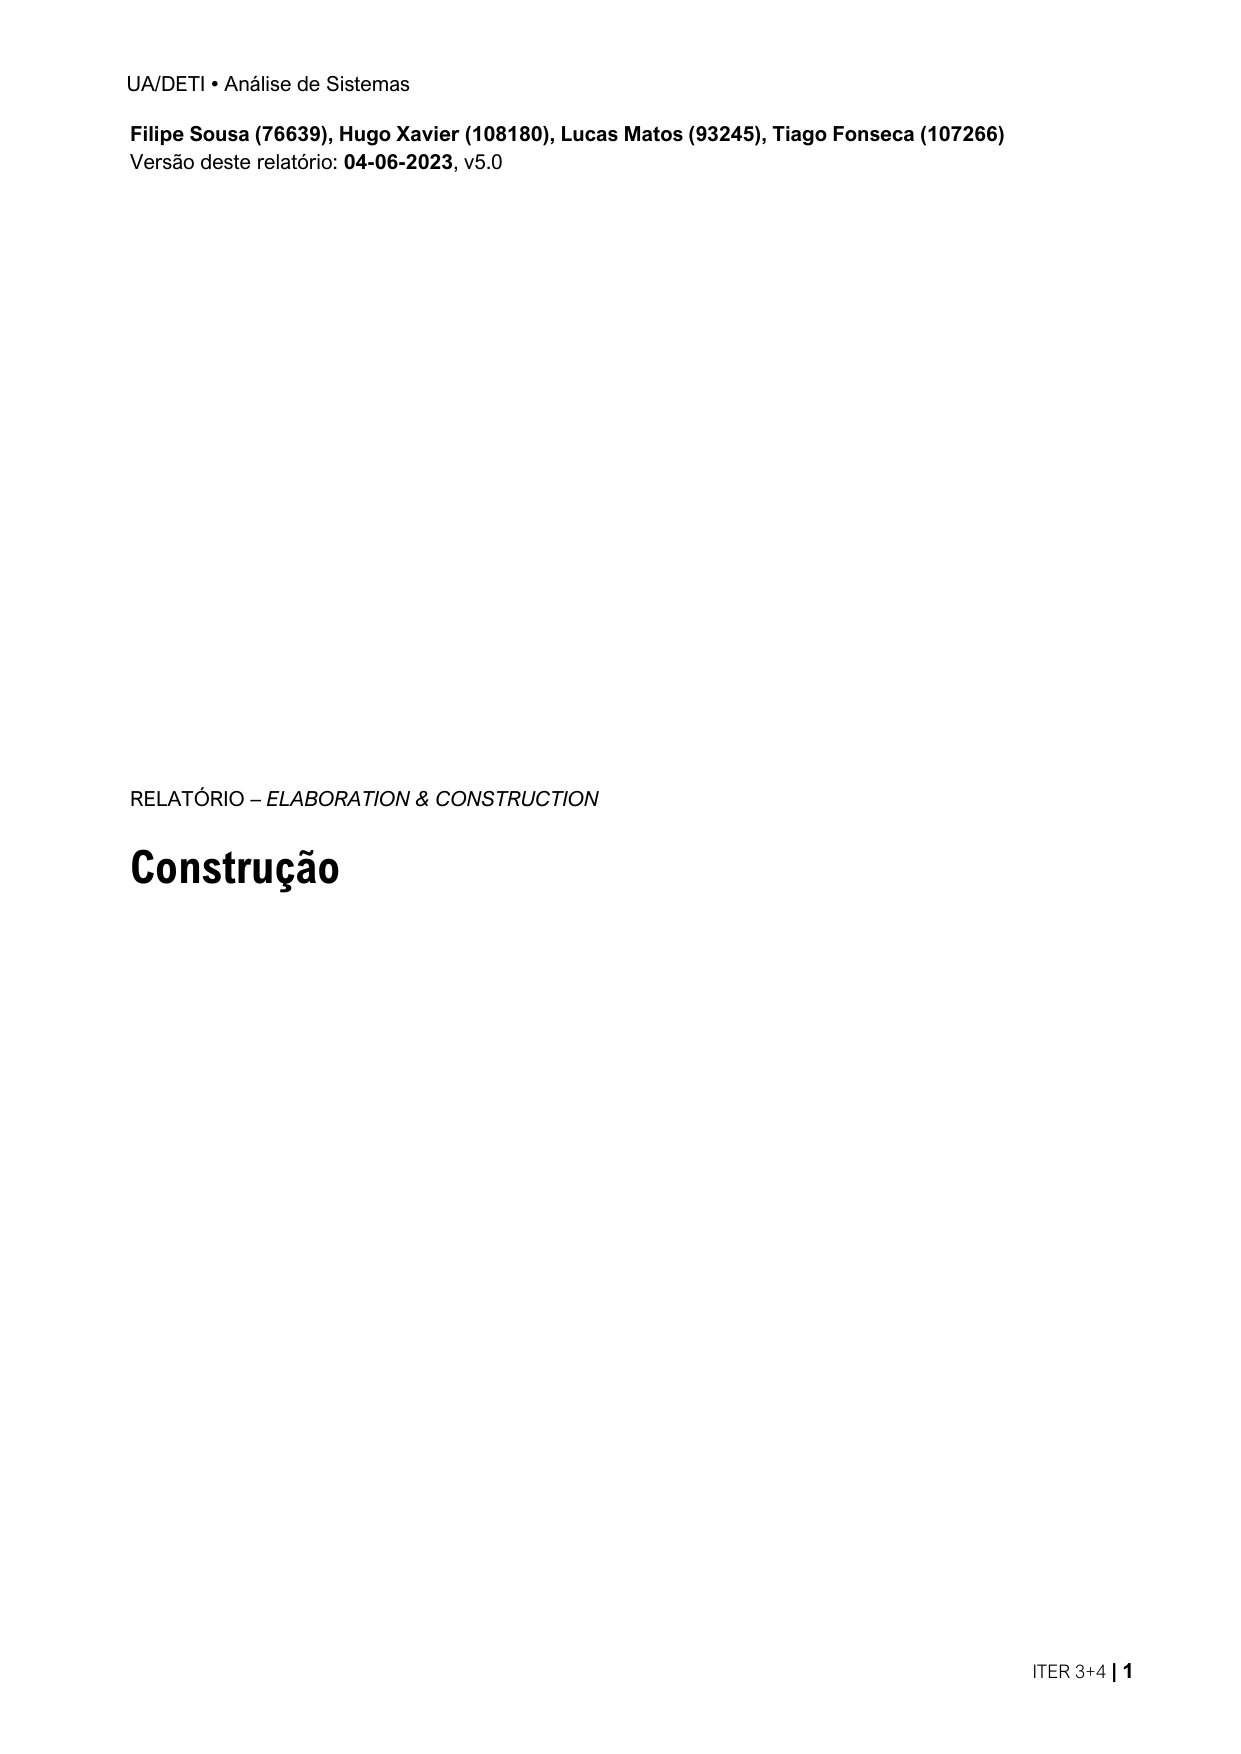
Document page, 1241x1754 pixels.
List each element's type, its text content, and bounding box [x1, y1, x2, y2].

text Versão deste relatório: 04-06-2023, v5.0 [130, 149, 1134, 174]
title Construção [130, 839, 1075, 894]
text Filipe Sousa (76639), Hugo Xavier (108180), Lucas Matos (93245), Tiago Fonseca (107266) [130, 121, 1134, 146]
text RELATÓRIO – ELABORATION & CONSTRUCTION [130, 786, 1134, 811]
